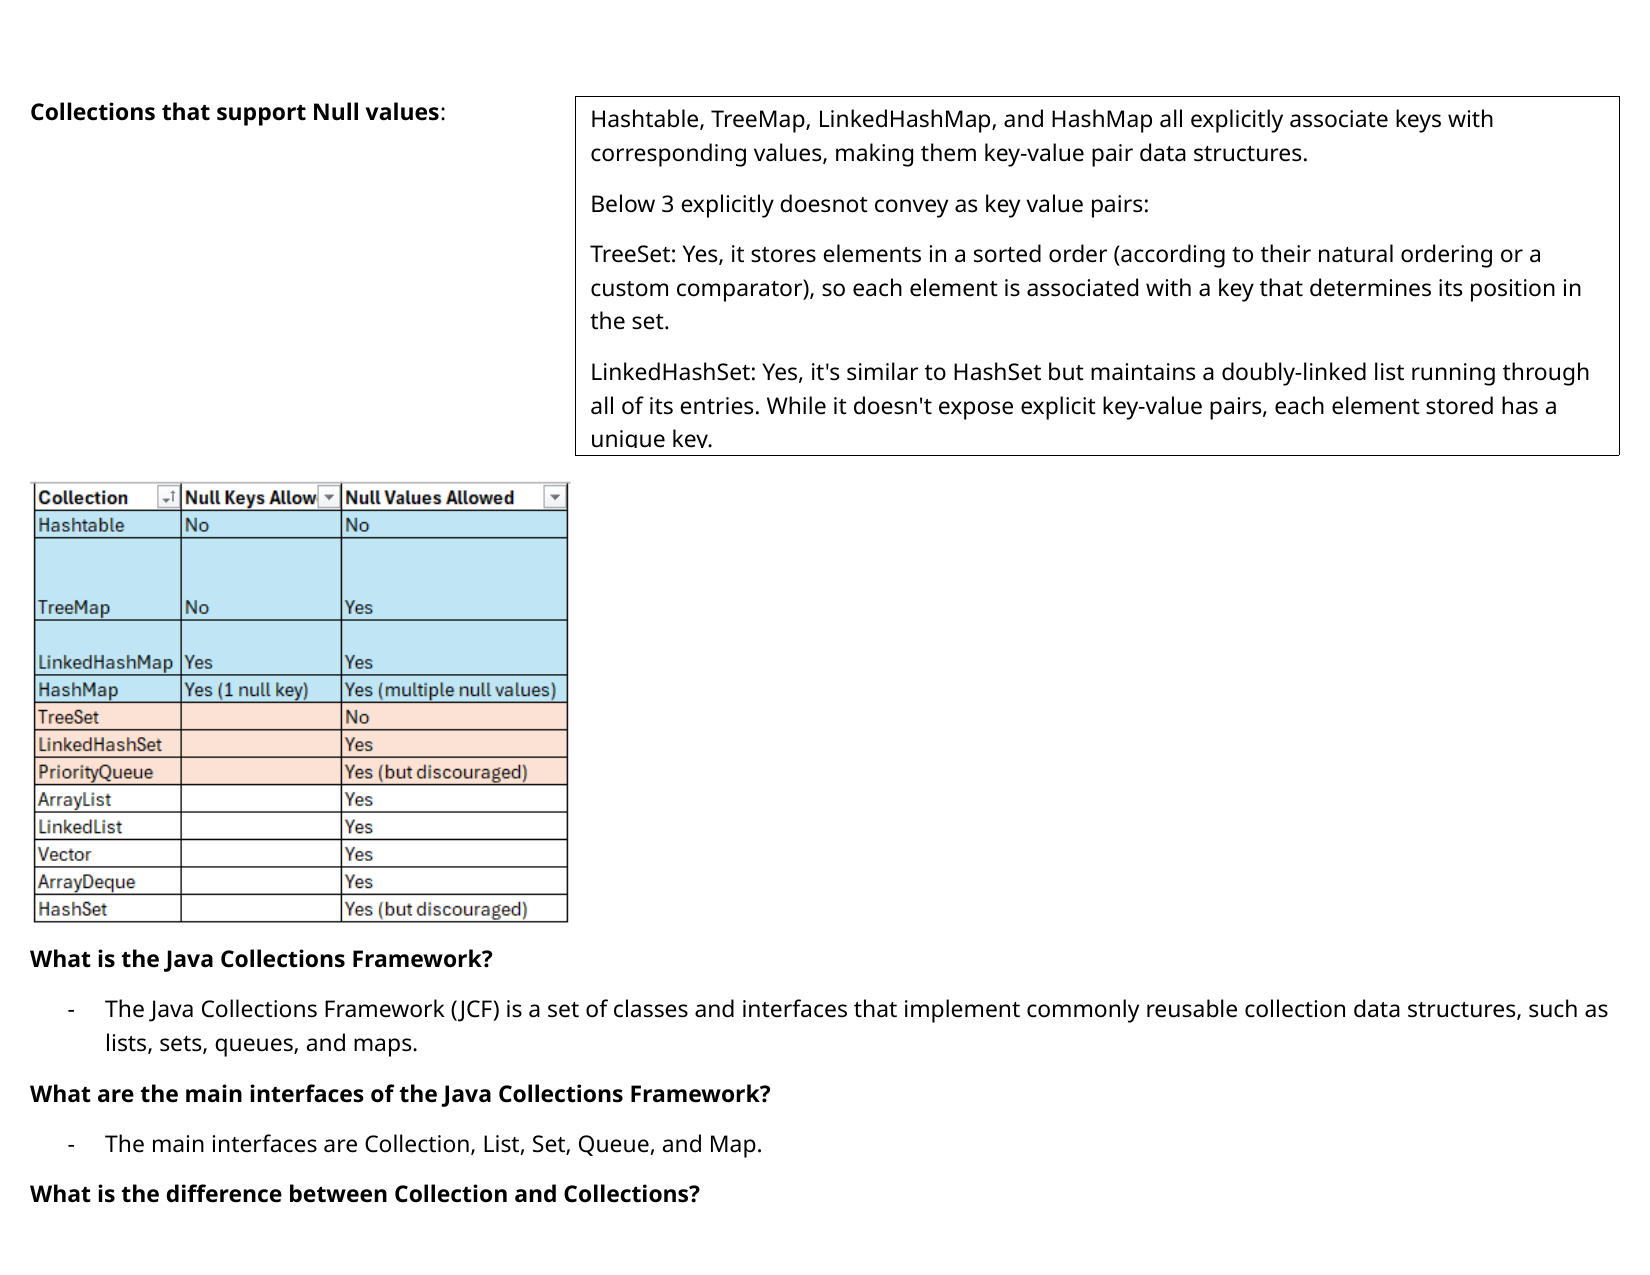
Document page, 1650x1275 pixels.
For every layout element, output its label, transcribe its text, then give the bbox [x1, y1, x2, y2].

text Collections that support Null values: [30, 95, 1619, 127]
text What is the difference between Collection and Collections? [30, 1178, 1620, 1210]
text What are the main interfaces of the Java Collections Framework? [30, 1078, 1620, 1109]
list The Java Collections Framework (JCF) is a set of classes and interfaces that implement commonly reusable collection data structures, such as lists, sets, queues, and maps. [67, 993, 1620, 1058]
picture [30, 481, 571, 924]
list The main interfaces are Collection, List, Set, Queue, and Map. [67, 1128, 1620, 1159]
text What is the Java Collections Framework? [30, 943, 1620, 974]
